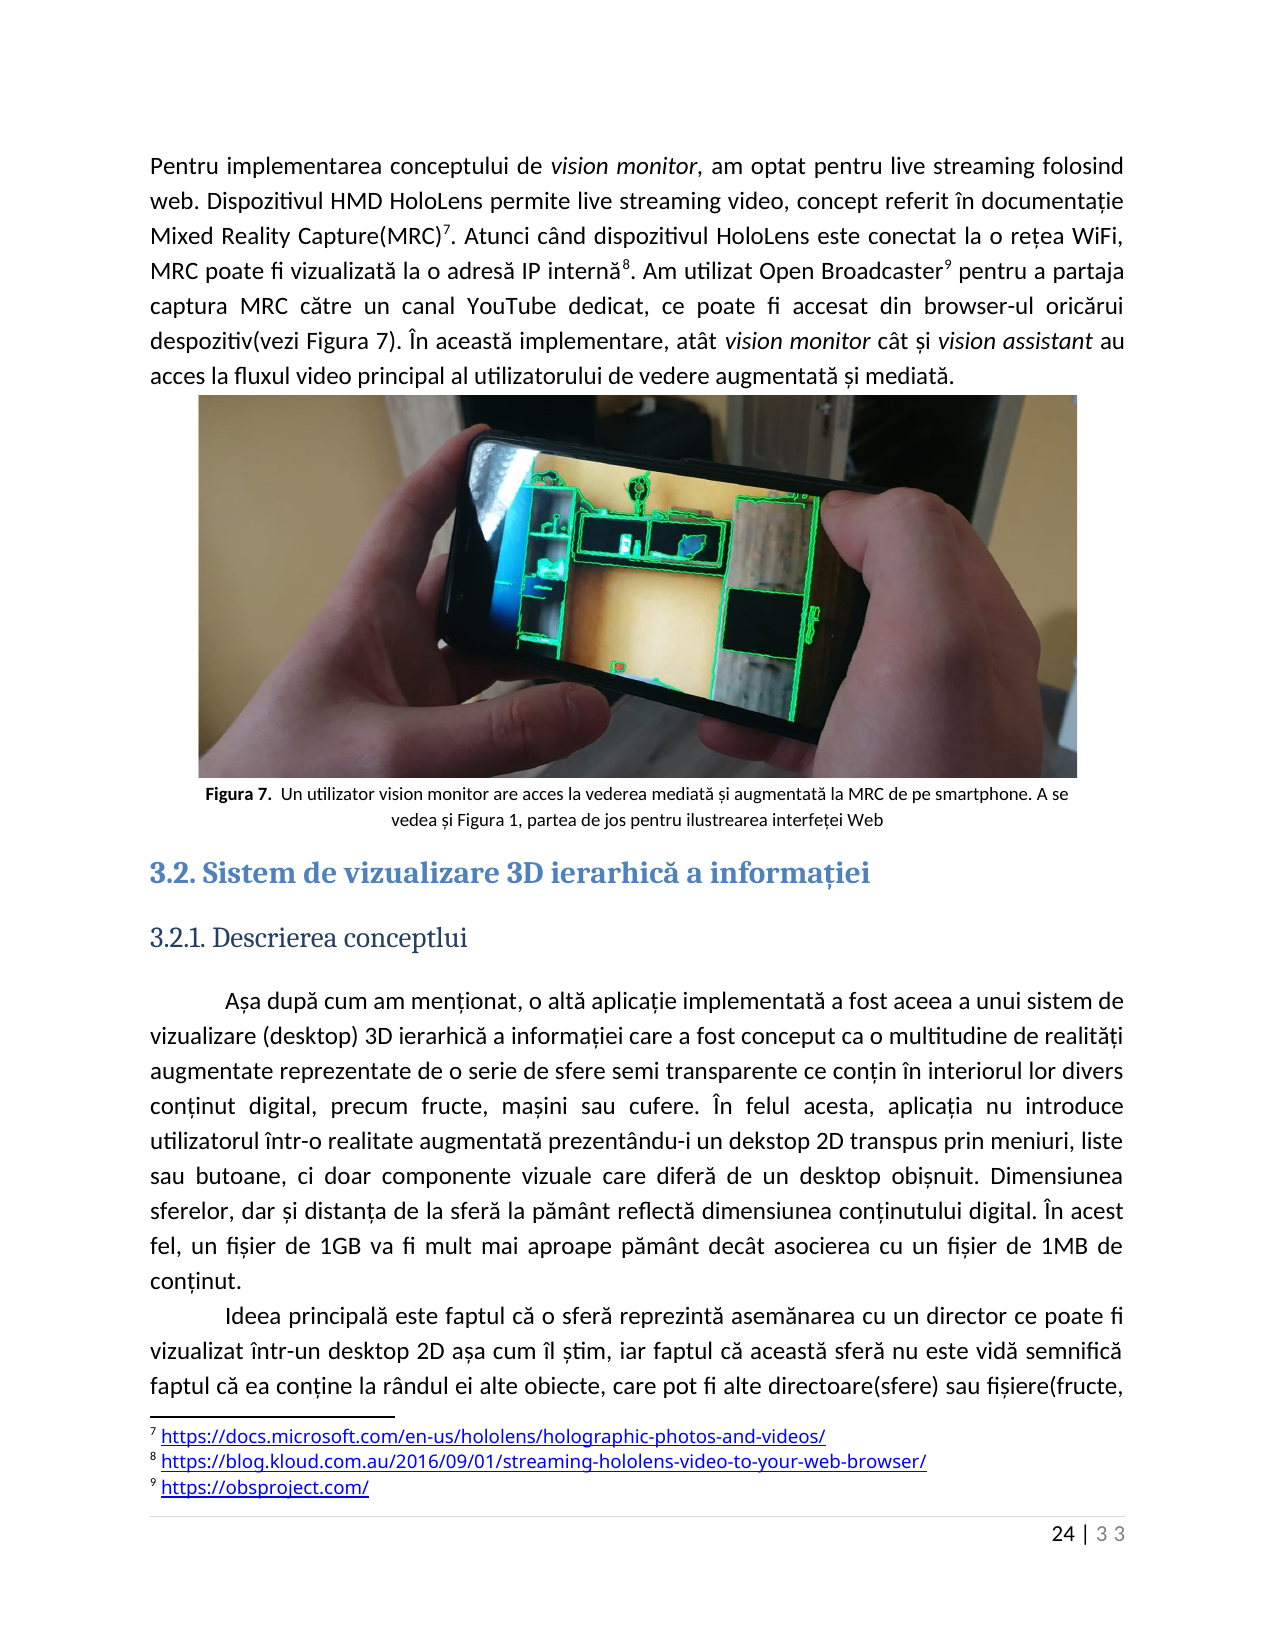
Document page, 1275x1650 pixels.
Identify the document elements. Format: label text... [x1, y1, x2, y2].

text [150, 150, 1125, 391]
text vedea și Figura 1, partea de jos pentru ilustrearea interfeței Web [150, 808, 1125, 831]
subtitle 3.2.1. Descrierea conceptlui [150, 921, 1125, 955]
picture [197, 395, 1078, 778]
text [150, 1300, 1125, 1401]
subtitle 3.2. Sistem de vizualizare 3D ierarhică a informației [150, 855, 1125, 891]
text Așa după cum am menționat, o altă aplicație implementată a fost aceea a unui sistem de vizualizare (desktop) 3D ierarhică a informației care a fost conceput ca o multitudine de realități augmentate reprezentate de o serie de sfere semi transparente ce conțin în interiorul lor divers conținut digital, precum fructe, mașini sau cufere. În felul acesta, aplicația nu introduce utilizatorul într-o realitate augmentată prezentându-i un dekstop 2D transpus prin meniuri, liste sau butoane, ci doar componente vizuale care diferă de un desktop obișnuit. Dimensiunea sferelor, dar și distanța de la sferă la pământ reflectă dimensiunea conținutului digital. În acest fel, un fișier de 1GB va fi mult mai aproape pământ decât asocierea cu un fișier de 1MB de conținut. [150, 985, 1125, 1296]
text Figura 7. Un utilizator vision monitor are acces la vederea mediată și augmentată la MRC de pe smartphone. A se [150, 782, 1125, 804]
